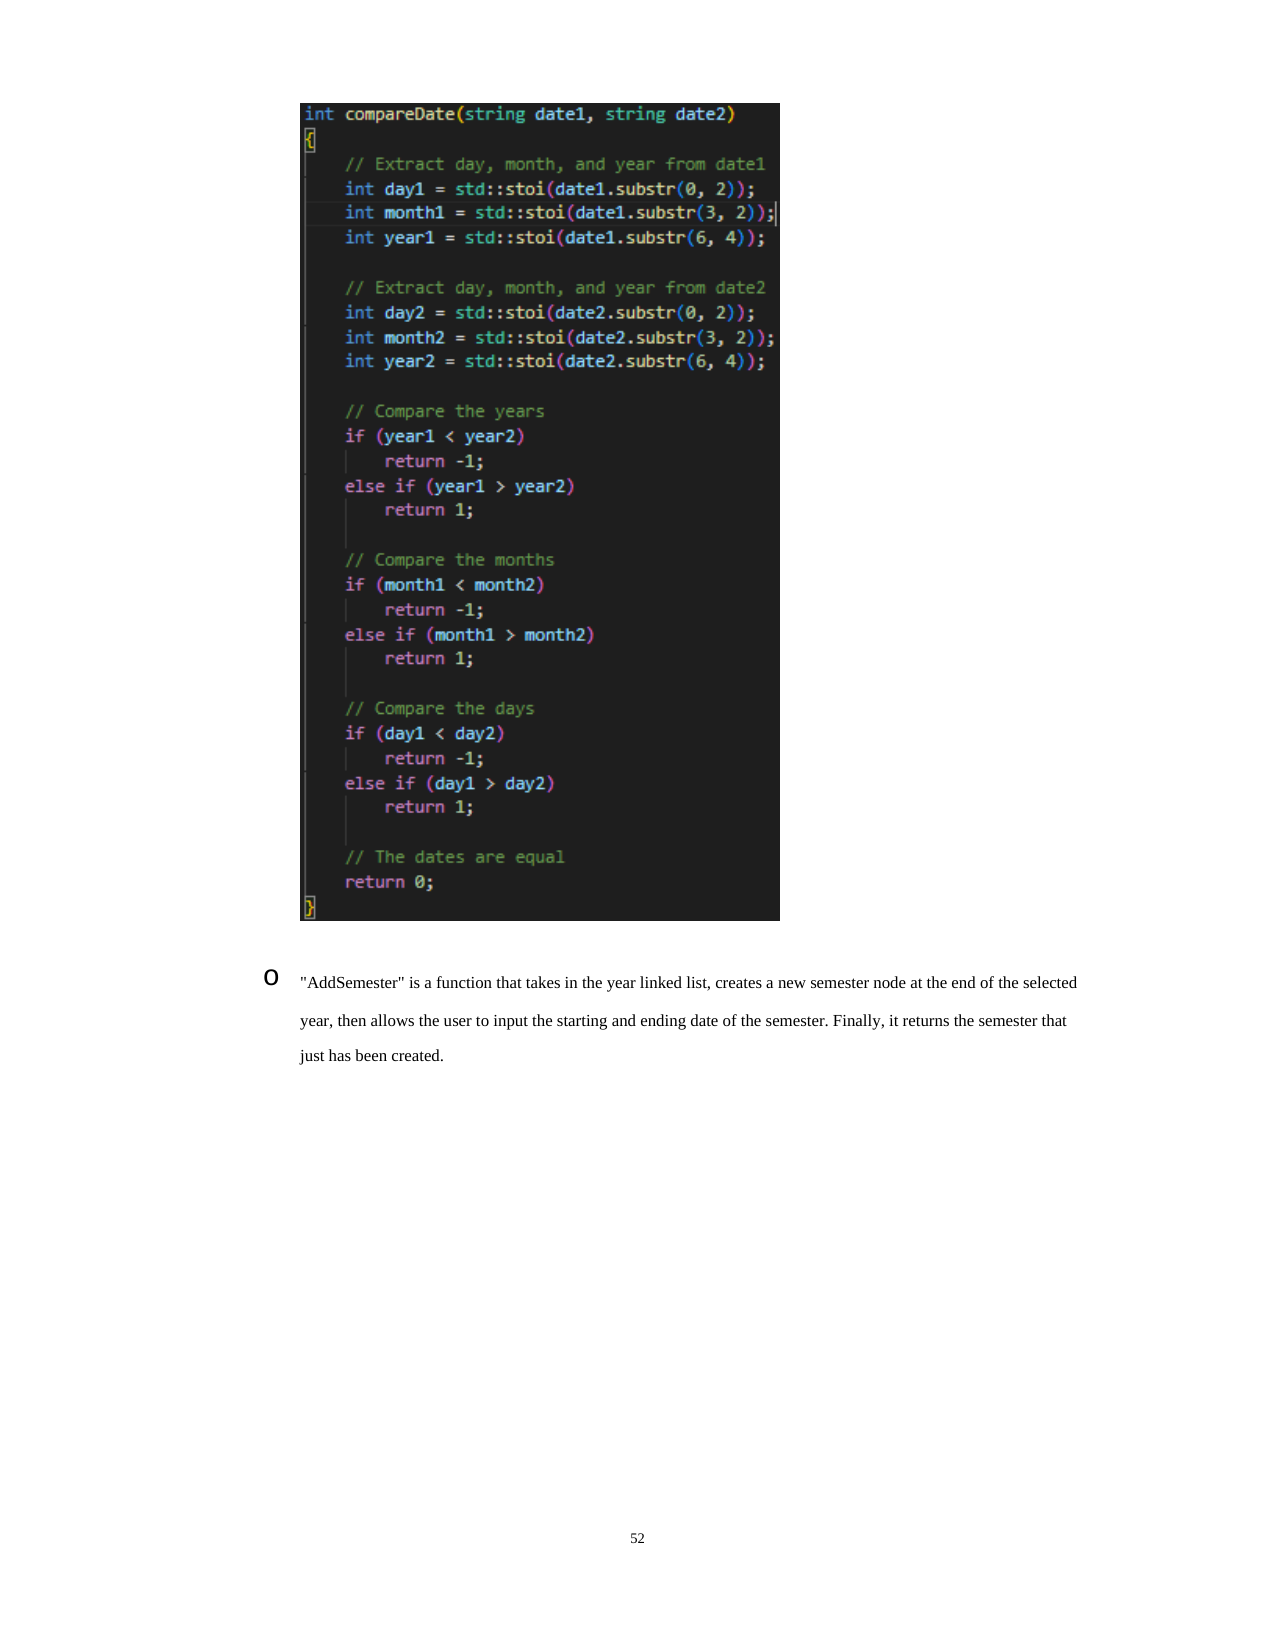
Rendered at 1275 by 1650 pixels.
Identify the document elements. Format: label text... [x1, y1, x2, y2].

picture [300, 103, 780, 921]
list "AddSemester" is a function that takes in the year linked list, creates a new semester node at the end of the selected year, then allows the user to input the starting and ending date of the semester. Finally, it returns the semester that just has been created. [262, 958, 1087, 1065]
